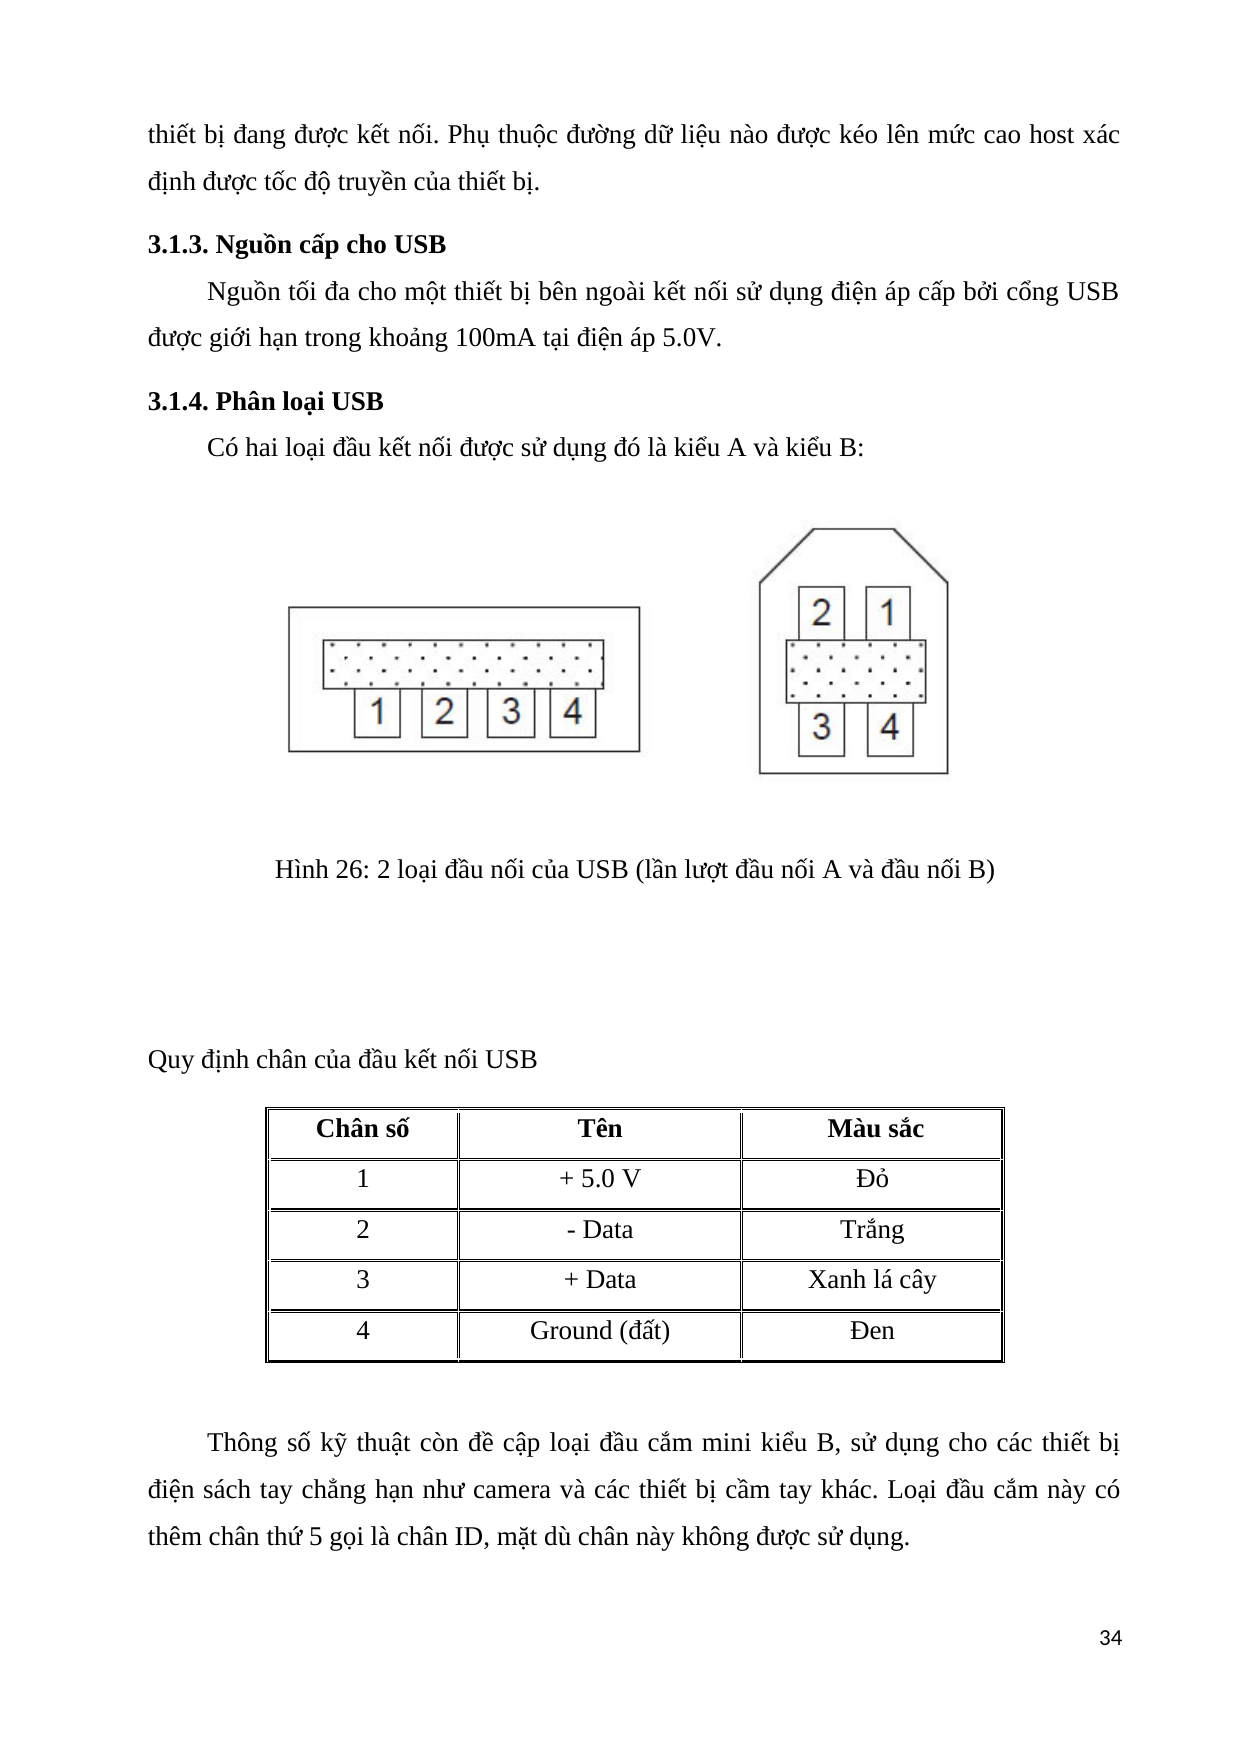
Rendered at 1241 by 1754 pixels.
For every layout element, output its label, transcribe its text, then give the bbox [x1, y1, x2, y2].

table_cell Đỏ [743, 1158, 1002, 1208]
subtitle 3.1.3. Nguồn cấp cho USB [148, 228, 1122, 259]
table_cell 2 [269, 1208, 457, 1259]
table_cell 1 [269, 1158, 457, 1208]
text Nguồn tối đa cho một thiết bị bên ngoài kết nối sử dụng điện áp cấp bởi cổng USB được giới hạn trong khoảng 100mA tại điện áp 5.0V. [148, 275, 1122, 353]
table_cell + 5.0 V [460, 1161, 740, 1208]
table_cell Xanh lá cây [742, 1259, 1003, 1309]
subtitle 3.1.4. Phân loại USB [148, 385, 1122, 416]
table_cell - Data [460, 1212, 740, 1259]
text Thông số kỹ thuật còn đề cập loại đầu cắm mini kiểu B, sử dụng cho các thiết bị điện sách tay chẳng hạn như camera và các thiết bị cầm tay khác. Loại đầu cắm này có thêm chân thứ 5 gọi là chân ID, mặt dù chân này không được sử dụng. [148, 1427, 1122, 1551]
table_cell + Data [460, 1262, 740, 1309]
table_cell Trắng [743, 1208, 1002, 1259]
table_cell 3 [267, 1259, 458, 1309]
picture [276, 494, 994, 823]
text Hình 26: 2 loại đầu nối của USB (lần lượt đầu nối A và đầu nối B) [148, 853, 1122, 885]
text Quy định chân của đầu kết nối USB [148, 1043, 1122, 1075]
table_cell Đen [742, 1309, 1002, 1360]
table_header Chân số [269, 1110, 458, 1157]
table_header Tên [459, 1110, 742, 1157]
text Có hai loại đầu kết nối được sử dụng đó là kiểu A và kiểu B: [148, 431, 1122, 463]
table_cell Ground (đất) [459, 1313, 742, 1360]
table_header Màu sắc [742, 1110, 1001, 1157]
table_cell 4 [269, 1309, 458, 1360]
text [148, 118, 1122, 196]
